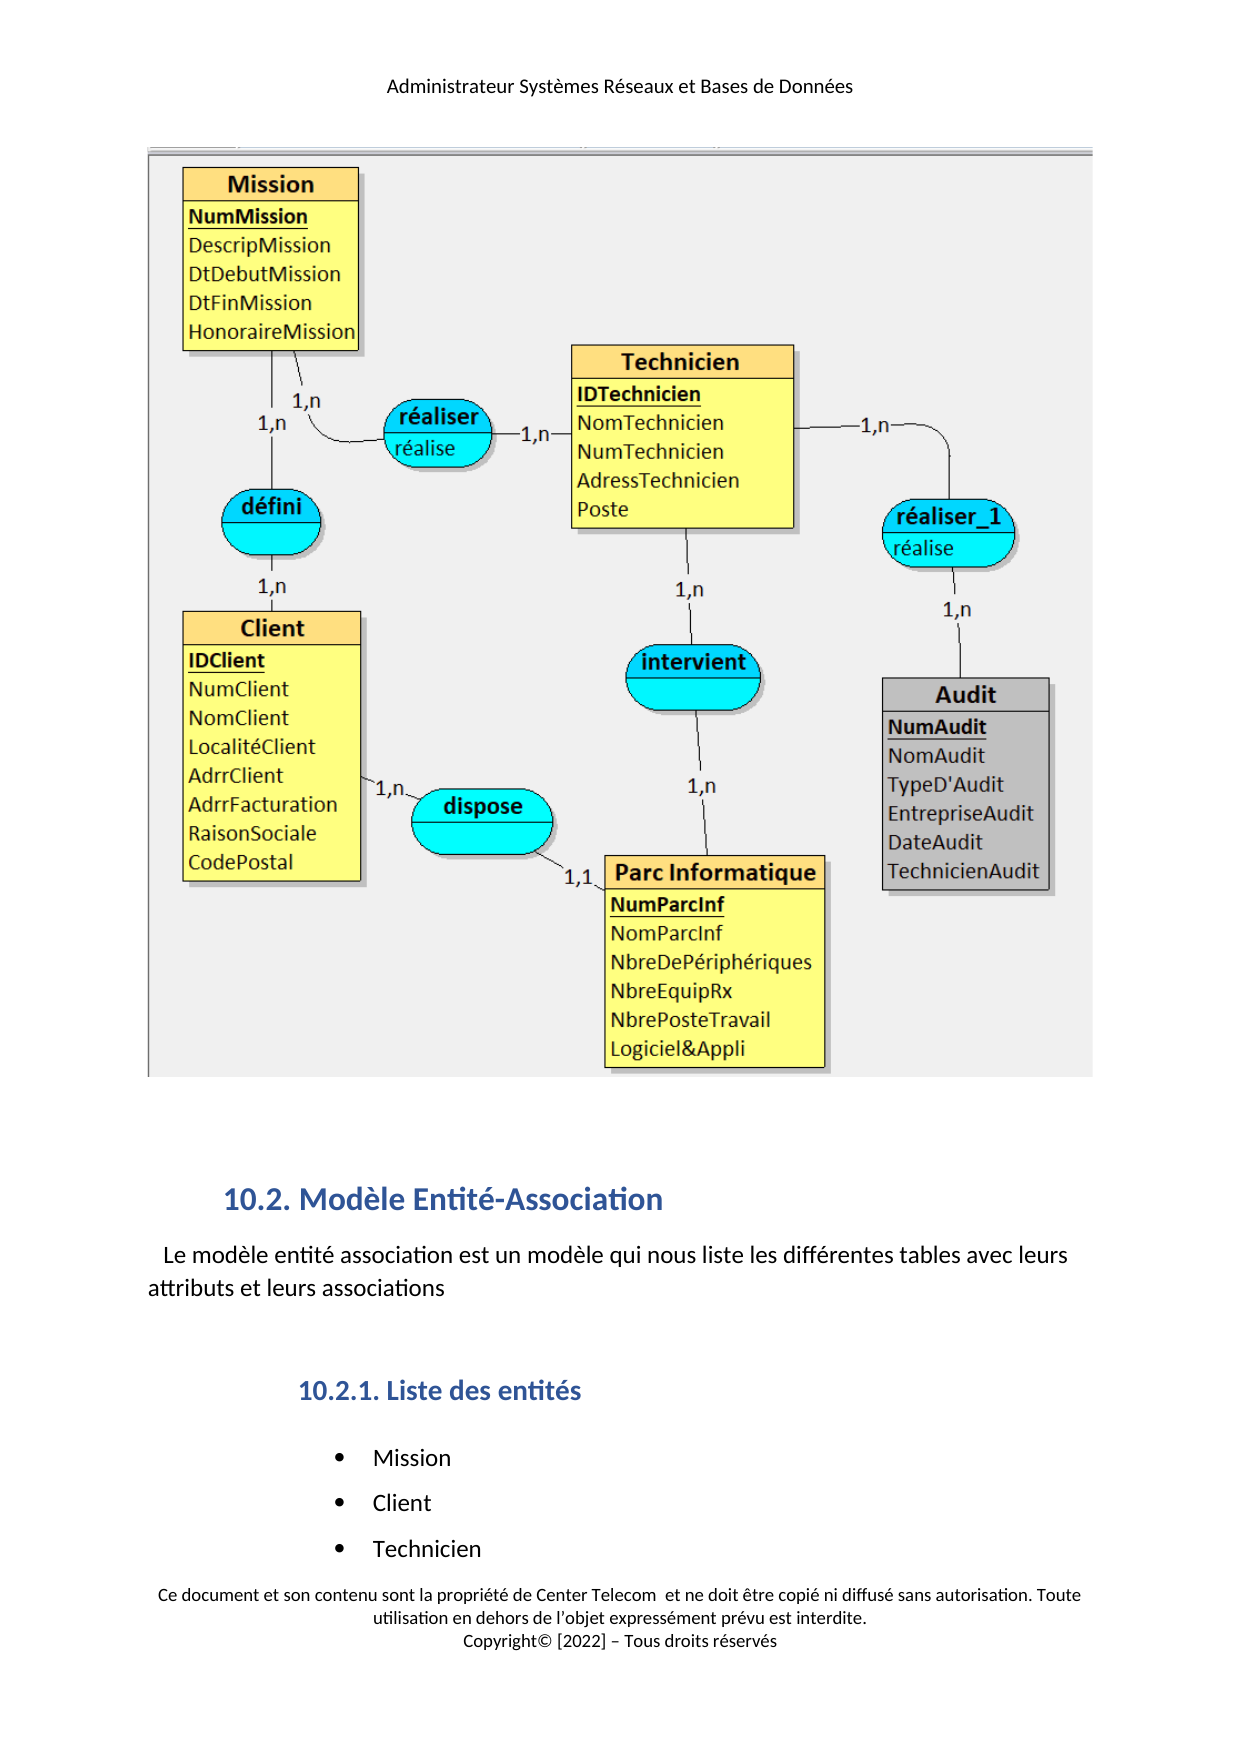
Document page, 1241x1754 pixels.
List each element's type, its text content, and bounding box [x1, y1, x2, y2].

list Client [335, 1487, 1093, 1518]
picture [147, 147, 1093, 1077]
text Le modèle entité association est un modèle qui nous liste les différentes tables avec leurs attributs et leurs associations [148, 1239, 1093, 1303]
text 10.2.1. Liste des entités [148, 1372, 1093, 1407]
subtitle 10.2. Modèle Entité-Association [148, 1178, 1093, 1219]
list Mission [335, 1442, 1093, 1472]
list Technicien [335, 1533, 1093, 1564]
